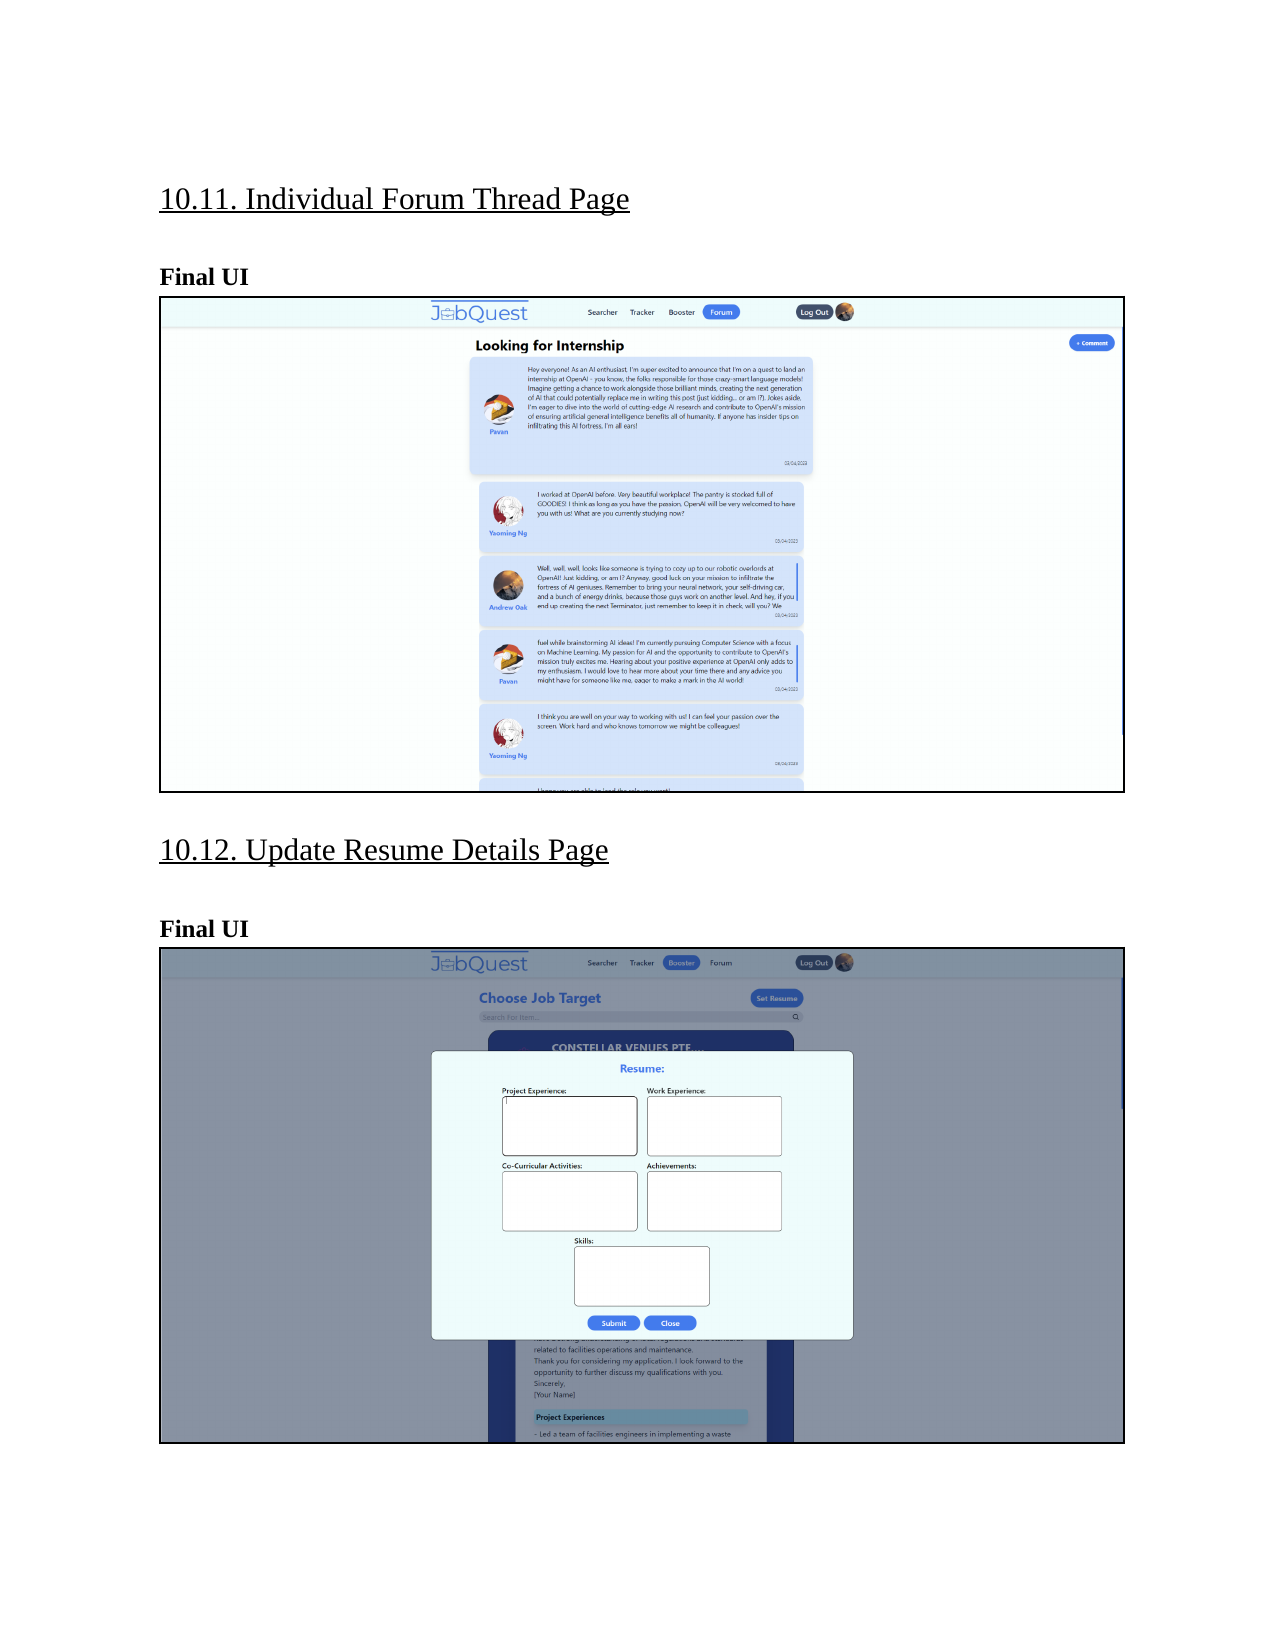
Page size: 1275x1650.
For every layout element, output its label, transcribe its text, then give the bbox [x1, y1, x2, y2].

picture [161, 949, 1123, 1442]
subtitle 10.12. Update Resume Details Page [159, 831, 1125, 867]
picture [161, 298, 1123, 791]
text Final UI [159, 914, 1125, 942]
text Final UI [159, 262, 1125, 291]
subtitle 10.11. Individual Forum Thread Page [159, 180, 1125, 216]
